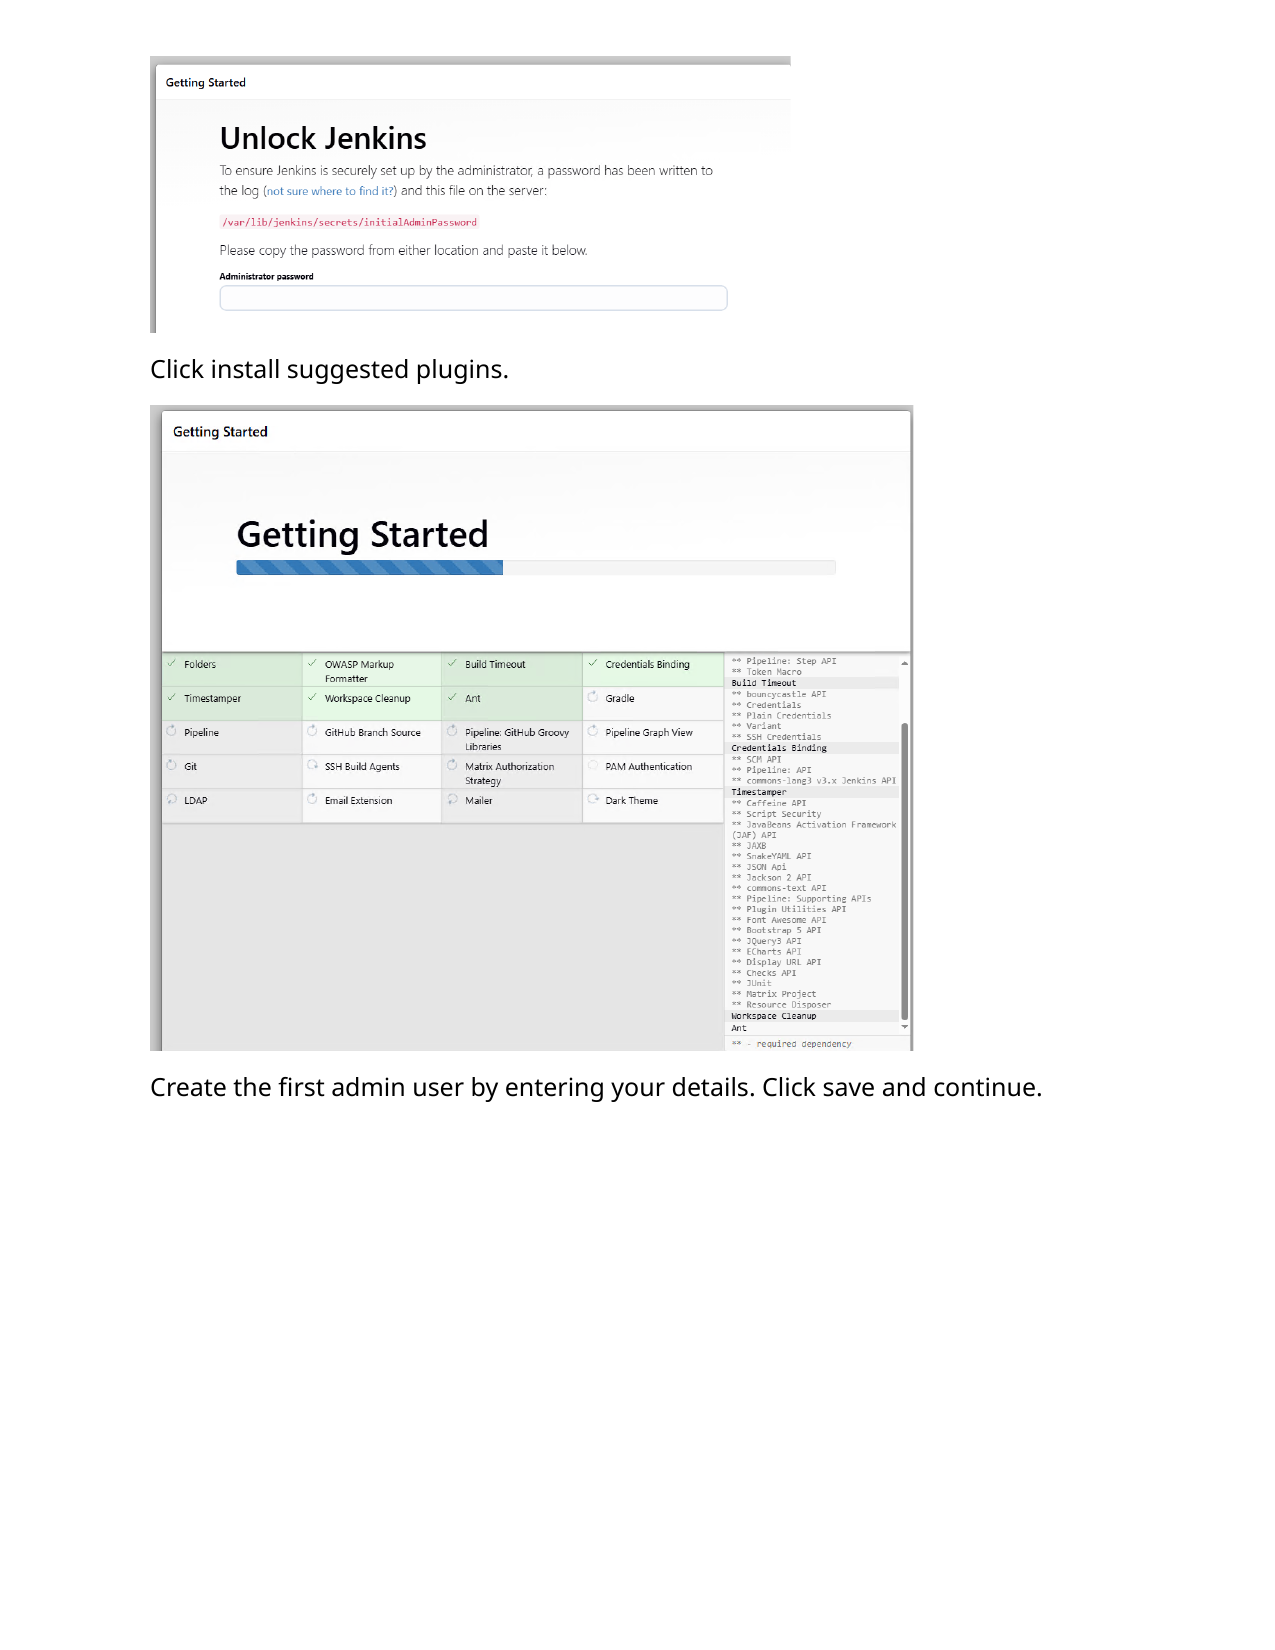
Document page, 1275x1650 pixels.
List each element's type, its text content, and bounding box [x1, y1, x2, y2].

picture [150, 56, 791, 333]
text Create the first admin user by entering your details. Click save and continue. [150, 1070, 1125, 1104]
picture [150, 405, 914, 1051]
text Click install suggested plugins. [150, 352, 1125, 386]
